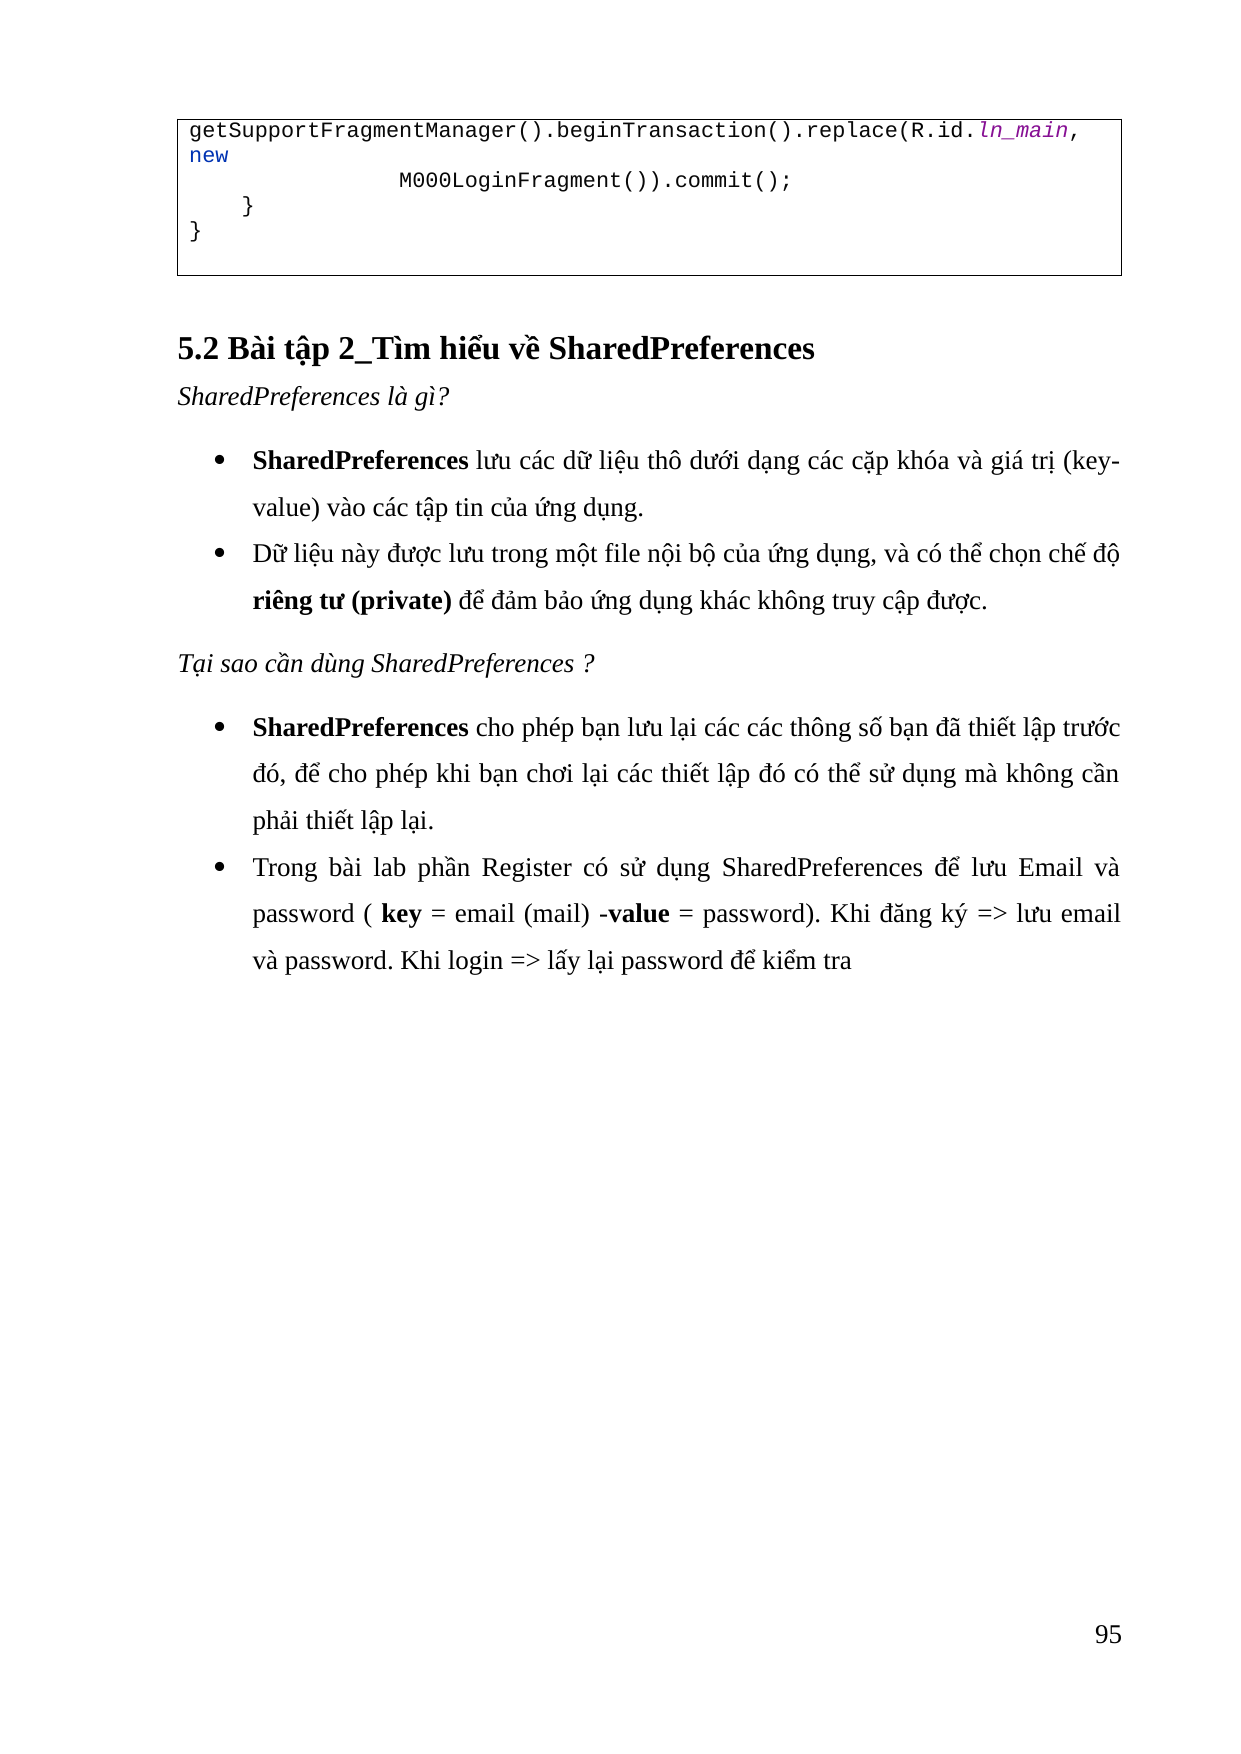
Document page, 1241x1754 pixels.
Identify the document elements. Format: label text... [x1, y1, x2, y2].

text SharedPreferences là gì? [177, 381, 1122, 412]
list Trong bài lab phần Register có sử dụng SharedPreferences để lưu Email và password ( key = email (mail) -value = password). Khi đăng ký => lưu email và password. Khi login => lấy lại password để kiểm tra [215, 851, 1122, 975]
list SharedPreferences cho phép bạn lưu lại các các thông số bạn đã thiết lập trước đó, để cho phép khi bạn chơi lại các thiết lập đó có thể sử dụng mà không cần phải thiết lập lại. [215, 711, 1122, 835]
list SharedPreferences lưu các dữ liệu thô dưới dạng các cặp khóa và giá trị (key-value) vào các tập tin của ứng dụng. [215, 444, 1122, 522]
list Dữ liệu này được lưu trong một file nội bộ của ứng dụng, và có thể chọn chế độ riêng tư (private) để đảm bảo ứng dụng khác không truy cập được. [215, 537, 1122, 615]
text Tại sao cần dùng SharedPreferences ? [177, 647, 1122, 678]
subtitle 5.2 Bài tập 2_Tìm hiểu về SharedPreferences [177, 328, 1122, 366]
